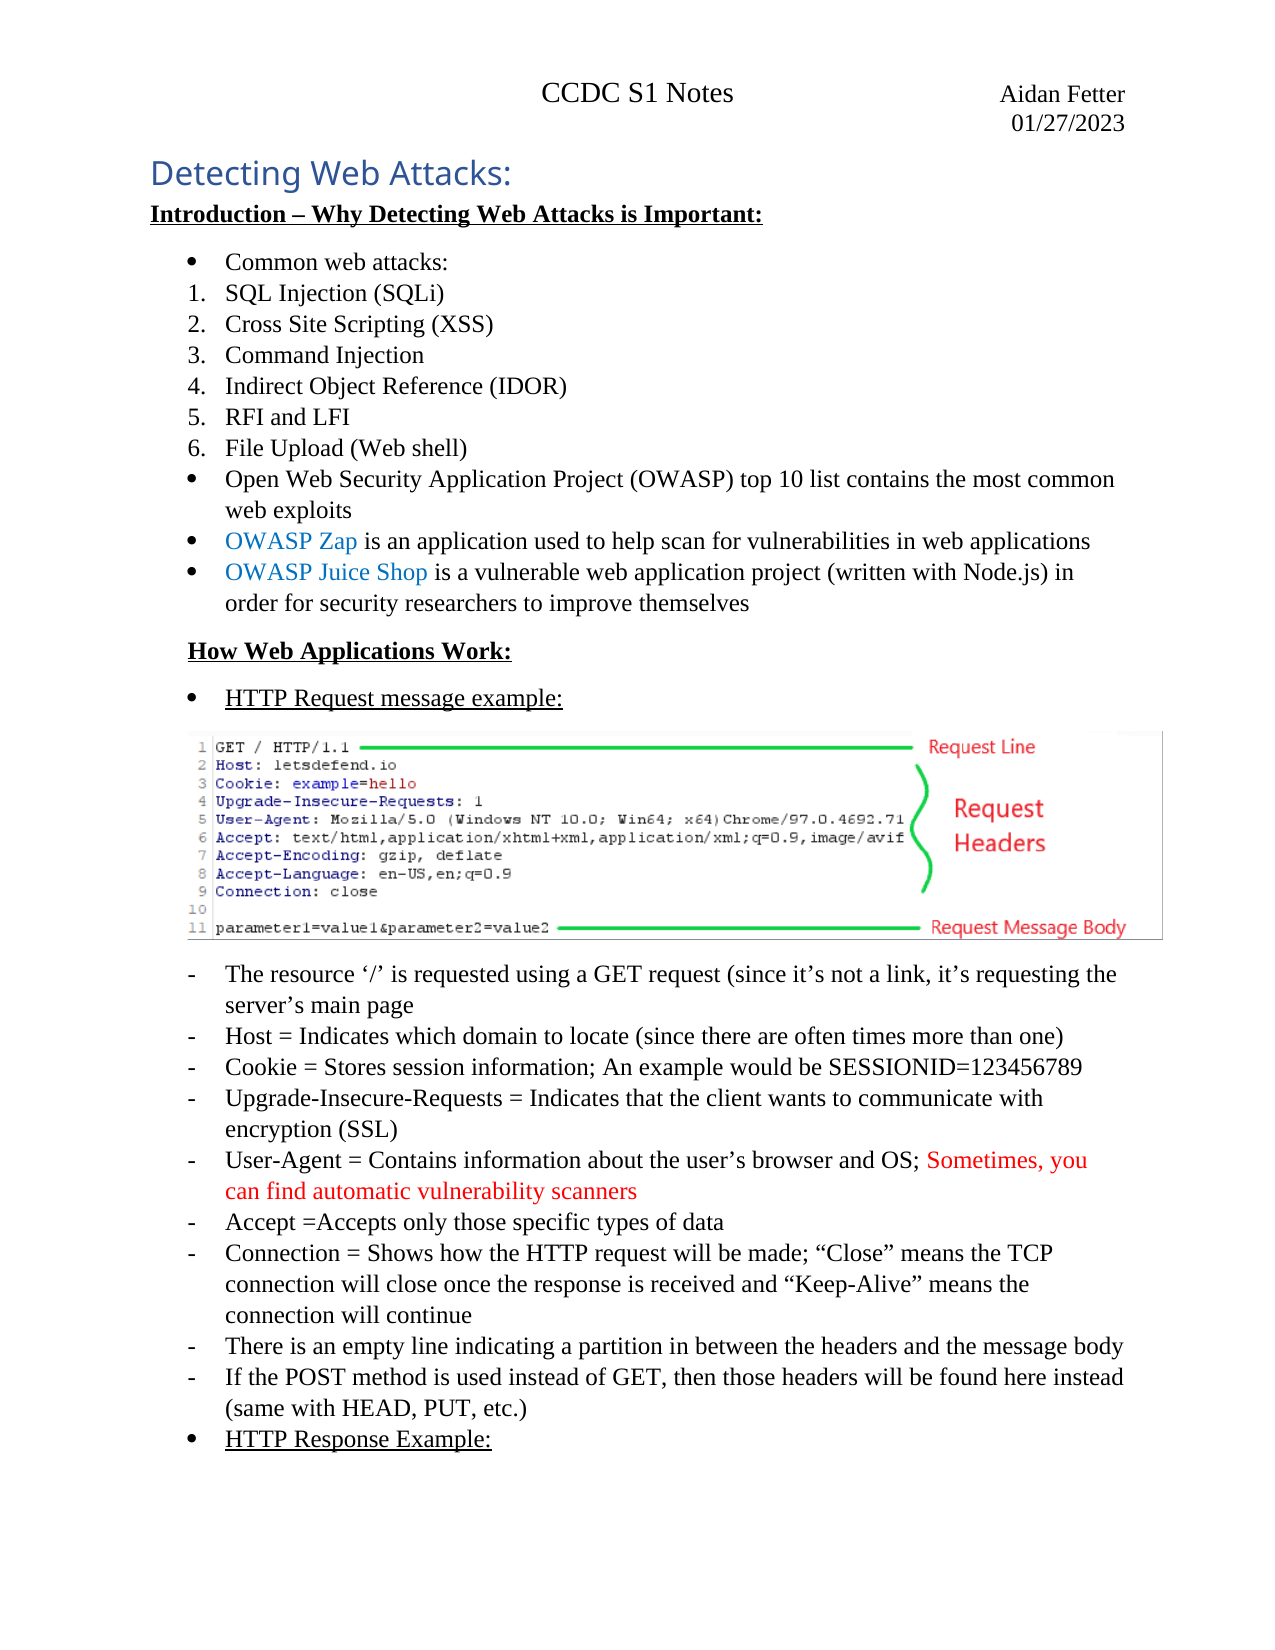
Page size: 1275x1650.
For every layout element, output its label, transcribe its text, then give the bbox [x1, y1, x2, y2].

text Introduction – Why Detecting Web Attacks is Important: [150, 199, 1125, 228]
list The resource ‘/’ is requested using a GET request (since it’s not a link, it’s requesting the server’s main page [187, 959, 1125, 1018]
list RFI and LFI [187, 402, 1125, 431]
subtitle Detecting Web Attacks: [150, 150, 1125, 195]
picture [187, 731, 1163, 940]
list Command Injection [187, 340, 1125, 368]
list Accept =Accepts only those specific types of data [187, 1207, 1125, 1236]
list SQL Injection (SQLi) [187, 278, 1125, 306]
list If the POST method is used instead of GET, then those headers will be found here instead (same with HEAD, PUT, etc.) [187, 1362, 1125, 1422]
list HTTP Request message example: [187, 683, 1125, 712]
text How Web Applications Work: [187, 636, 1125, 664]
list Connection = Shows how the HTTP request will be made; “Close” means the TCP connection will close once the response is received and “Keep-Alive” means the connection will continue [187, 1238, 1125, 1329]
list Cross Site Scripting (XSS) [187, 309, 1125, 337]
list File Upload (Web shell) [187, 433, 1125, 462]
list There is an empty line indicating a partition in between the headers and the message body [187, 1331, 1125, 1360]
list Upgrade-Insecure-Requests = Indicates that the client wants to communicate with encryption (SSL) [187, 1083, 1125, 1143]
list Common web attacks: [187, 247, 1125, 275]
list OWASP Zap is an application used to help scan for vulnerabilities in web applications [187, 526, 1125, 555]
list Indirect Object Reference (IDOR) [187, 371, 1125, 399]
list User-Agent = Contains information about the user’s browser and OS; Sometimes, you can find automatic vulnerability scanners [187, 1145, 1125, 1205]
list Host = Indicates which domain to locate (since there are often times more than one) [187, 1021, 1125, 1049]
list HTTP Response Example: [187, 1424, 1125, 1453]
list OWASP Juice Shop is a vulnerable web application project (written with Node.js) in order for security researchers to improve themselves [187, 557, 1125, 617]
list Cookie = Stores session information; An example would be SESSIONID=123456789 [187, 1052, 1125, 1081]
list Open Web Security Application Project (OWASP) top 10 list contains the most common web exploits [187, 464, 1125, 524]
